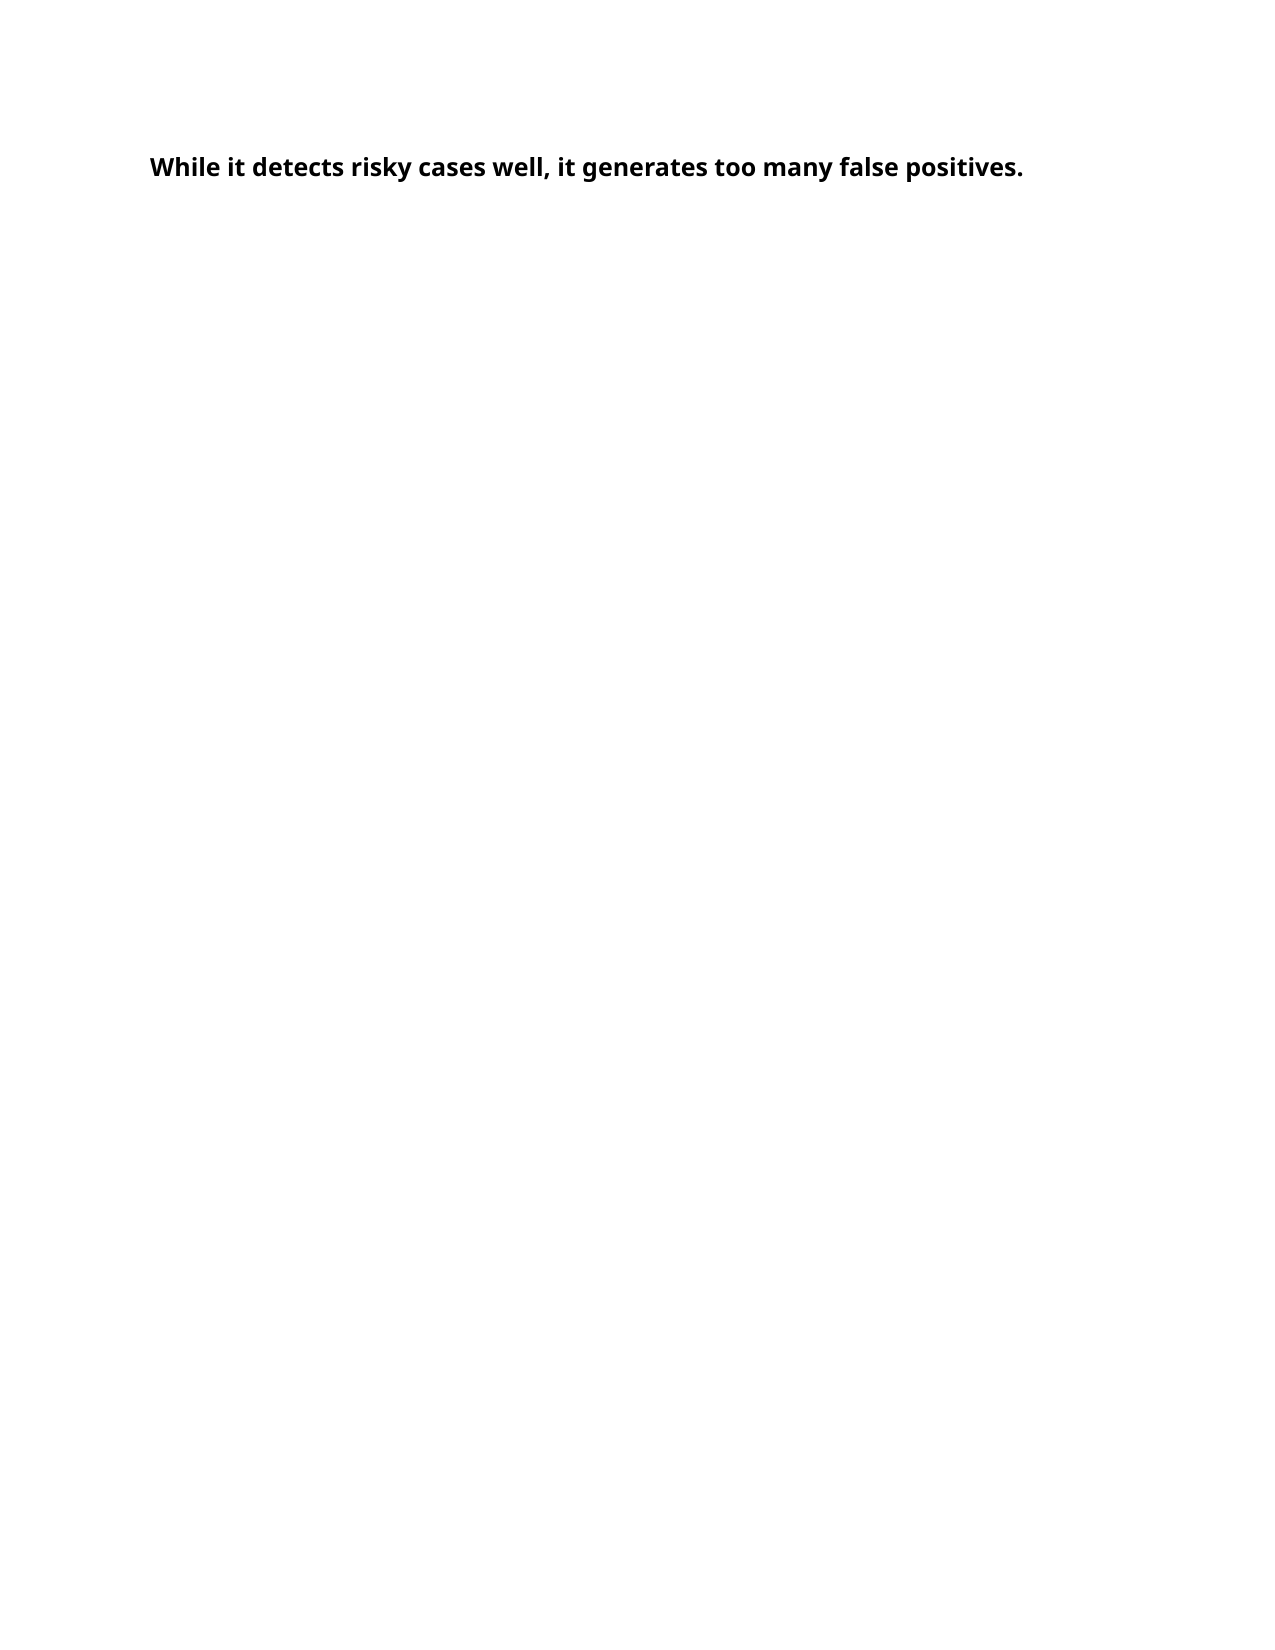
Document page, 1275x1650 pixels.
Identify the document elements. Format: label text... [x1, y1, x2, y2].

text While it detects risky cases well, it generates too many false positives. [150, 150, 1125, 184]
